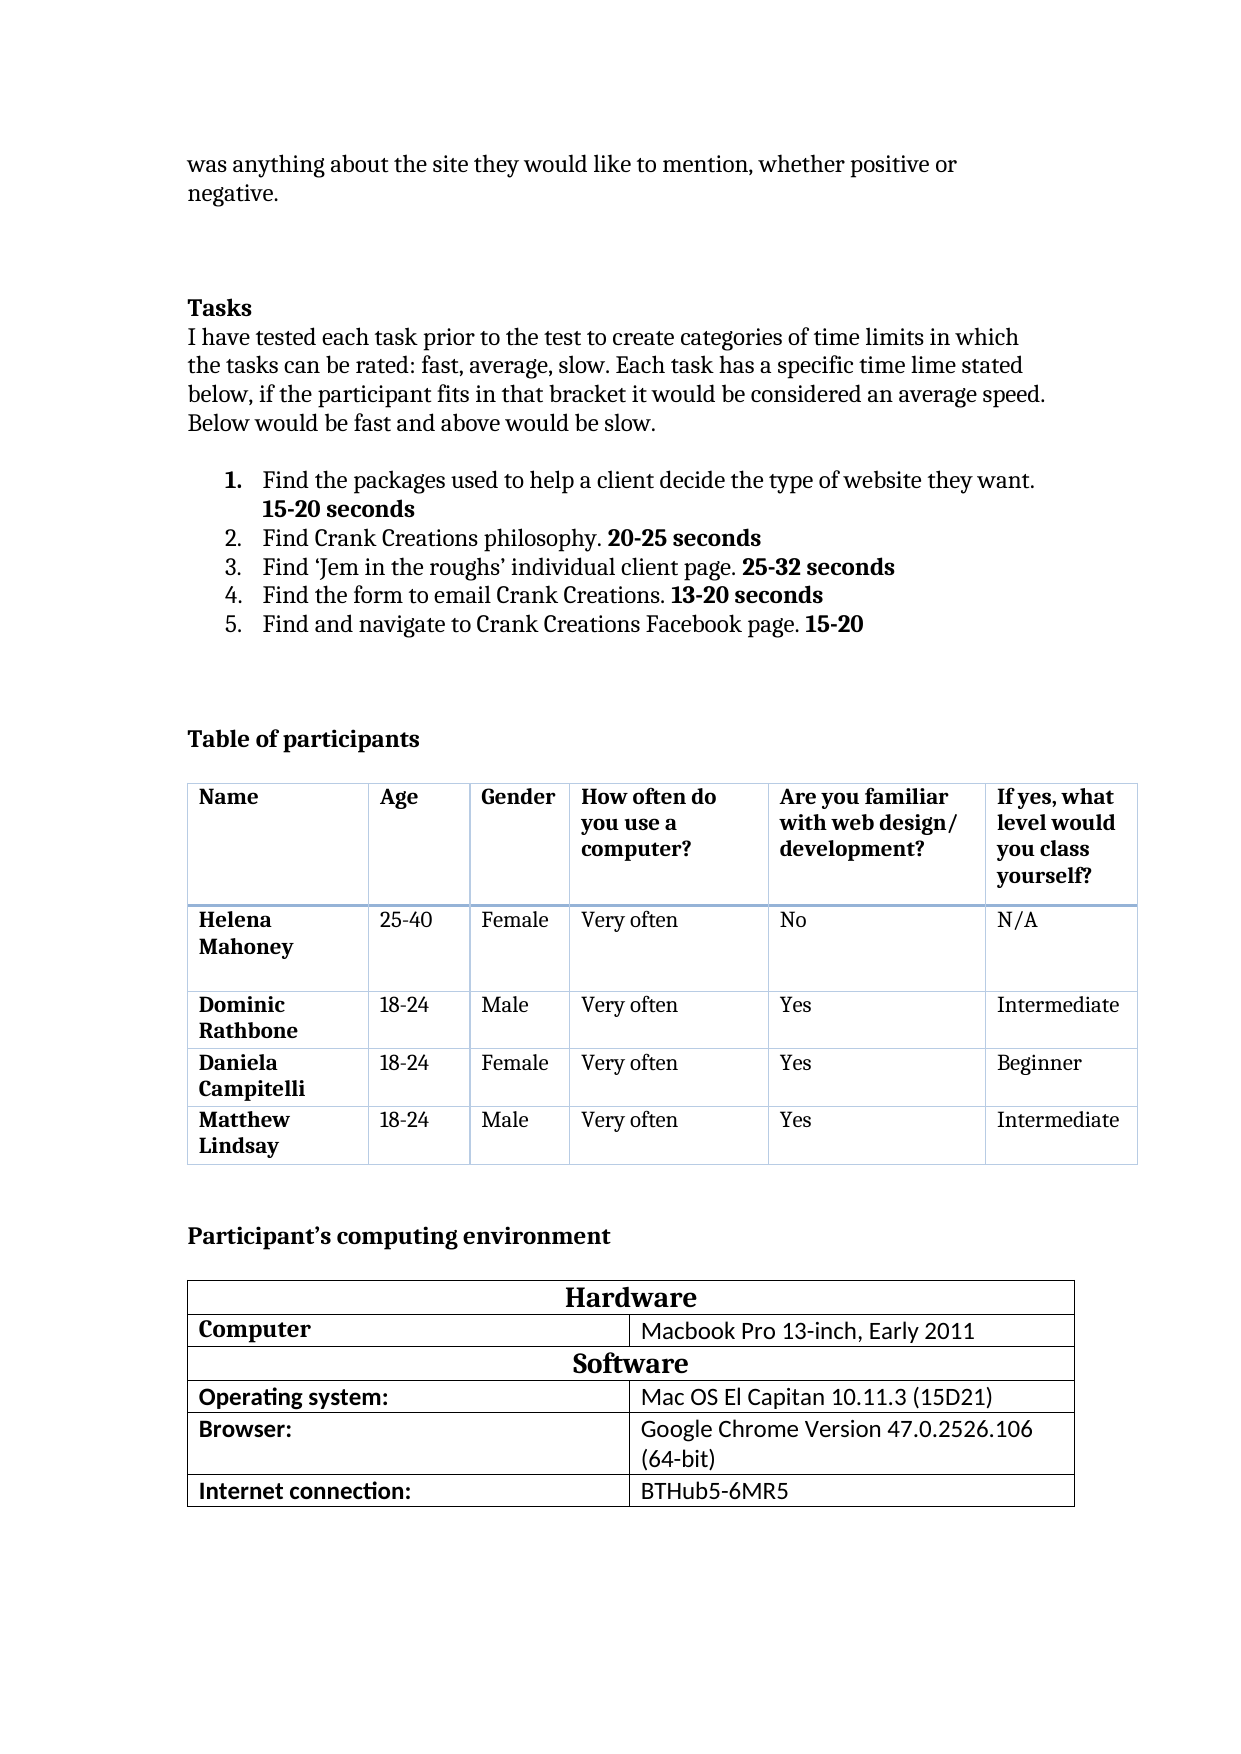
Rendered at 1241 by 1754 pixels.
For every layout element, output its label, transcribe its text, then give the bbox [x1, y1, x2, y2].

table_cell Internet connection: [188, 1475, 629, 1506]
table_cell Browser: [188, 1413, 629, 1474]
table_header Are you familiar with web design/ development? [769, 784, 985, 904]
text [187, 150, 1053, 207]
text Tasks [187, 294, 1053, 322]
table_header Name [188, 784, 368, 904]
table_cell 18-24 [369, 1107, 469, 1164]
table_header If yes, what level would you class yourself? [986, 784, 1137, 904]
table_cell Beginner [986, 1049, 1137, 1106]
table_header Gender [471, 784, 569, 904]
list Find ‘Jem in the roughs’ individual client page. 25-32 seconds [225, 552, 1053, 581]
table_cell Operating system: [188, 1381, 629, 1412]
table_header Hardware [188, 1281, 1074, 1314]
table_cell Daniela Campitelli [188, 1049, 368, 1106]
table_cell BTHub5-6MR5 [630, 1475, 1074, 1506]
text Participant’s computing environment [187, 1222, 1053, 1251]
list Find Crank Creations philosophy. 20-25 seconds [225, 524, 1053, 552]
table_cell Yes [769, 1049, 985, 1106]
list Find the packages used to help a client decide the type of website they want. 15-20 seconds [225, 466, 1053, 524]
table_cell Female [471, 1049, 569, 1106]
table_cell Helena Mahoney [188, 907, 368, 991]
table_cell 18-24 [369, 1049, 469, 1106]
table_cell Male [471, 1107, 569, 1164]
table_cell Google Chrome Version 47.0.2526.106 (64-bit) [630, 1413, 1074, 1474]
table_cell 18-24 [369, 992, 469, 1048]
table_cell Very often [570, 992, 768, 1048]
table_header Age [369, 784, 469, 904]
table_cell Very often [570, 1049, 768, 1106]
table_header How often do you use a computer? [570, 784, 768, 904]
table_cell N/A [986, 907, 1137, 991]
table_cell Yes [769, 1107, 985, 1164]
table_cell Male [471, 992, 569, 1048]
table_cell Mac OS El Capitan 10.11.3 (15D21) [630, 1381, 1074, 1412]
table_cell Dominic Rathbone [188, 992, 368, 1048]
text I have tested each task prior to the test to create categories of time limits in which the tasks can be rated: fast, average, slow. Each task has a specific time lime stated below, if the participant fits in that bracket it would be considered an average speed. Below would be fast and above would be slow. [187, 322, 1053, 466]
text Table of participants [187, 725, 1053, 754]
list Find the form to email Crank Creations. 13-20 seconds [225, 581, 1053, 610]
list Find and navigate to Crank Creations Facebook page. 15-20 [225, 610, 1053, 639]
table_cell No [769, 907, 985, 991]
table_cell 25-40 [369, 907, 469, 991]
table_cell Matthew Lindsay [188, 1107, 368, 1164]
table_cell Intermediate [986, 992, 1137, 1048]
table_cell Computer [188, 1315, 629, 1346]
table_cell Software [188, 1347, 1074, 1380]
table_cell Very often [570, 1107, 768, 1164]
table_cell Macbook Pro 13-inch, Early 2011 [630, 1315, 1074, 1346]
table_cell Very often [570, 907, 768, 991]
table_cell Female [471, 907, 569, 991]
table_cell Intermediate [986, 1107, 1137, 1164]
table_cell Yes [769, 992, 985, 1048]
